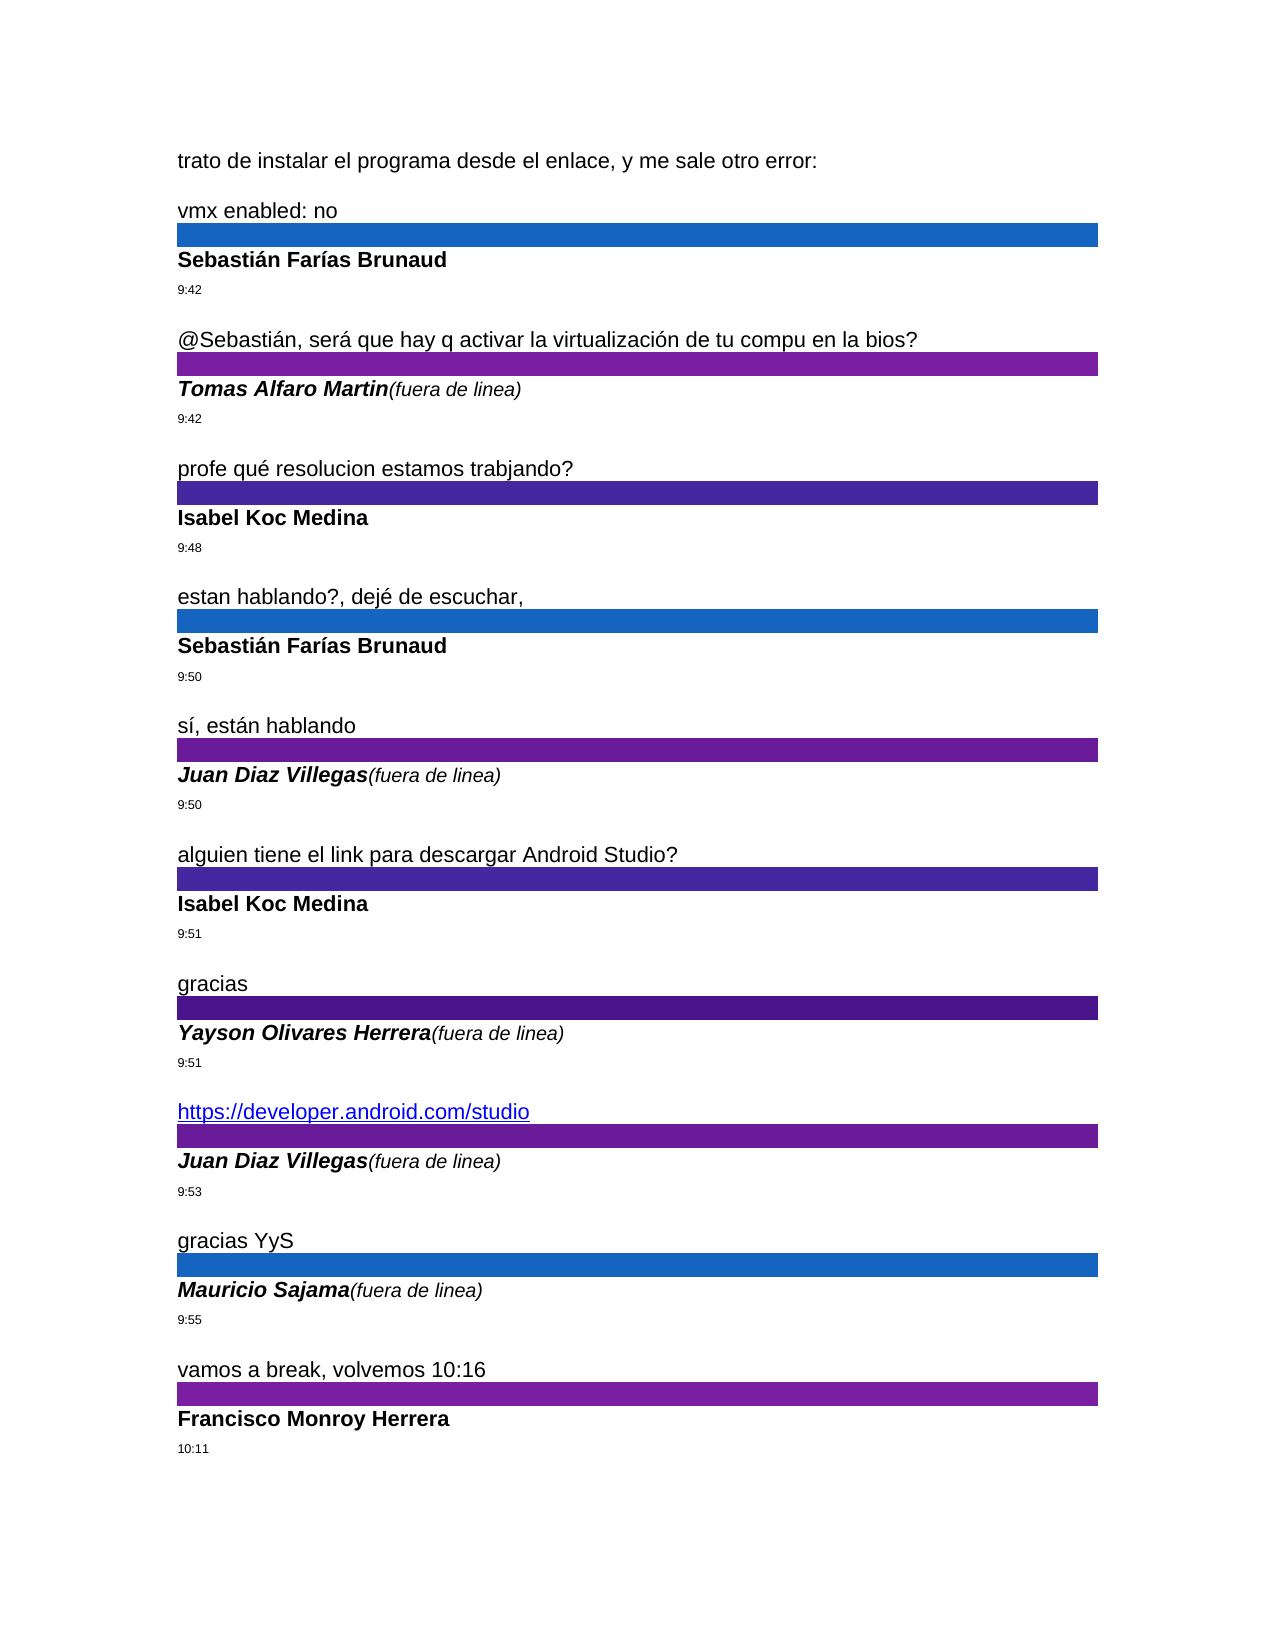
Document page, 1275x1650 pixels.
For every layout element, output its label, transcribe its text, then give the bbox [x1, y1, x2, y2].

text Isabel Koc Medina [177, 891, 1098, 916]
text 9:51 [177, 1045, 1098, 1070]
text gracias YyS [177, 1228, 1098, 1253]
text Tomas Alfaro Martin(fuera de linea) [177, 376, 1098, 401]
text trato de instalar el programa desde el enlace, y me sale otro error: vmx enabled: no [177, 148, 1098, 223]
text 10:11 [177, 1431, 1098, 1456]
text Se [177, 609, 1098, 633]
text 9:51 [177, 916, 1098, 941]
text 9:50 [177, 787, 1098, 813]
text Ju [177, 738, 1098, 762]
text Is [177, 867, 1098, 891]
text 9:42 [177, 272, 1098, 298]
text Ma [177, 1253, 1098, 1277]
text Yayson Olivares Herrera(fuera de linea) [177, 1020, 1098, 1045]
text 9:42 [177, 401, 1098, 426]
text profe qué resolucion estamos trabjando? [177, 456, 1098, 481]
text 9:50 [177, 659, 1098, 684]
text alguien tiene el link para descargar Android Studio? [177, 842, 1098, 867]
text Mauricio Sajama(fuera de linea) [177, 1277, 1098, 1302]
text Is [177, 481, 1098, 505]
text 9:55 [177, 1302, 1098, 1328]
text 9:48 [177, 530, 1098, 555]
text Juan Diaz Villegas(fuera de linea) [177, 1148, 1098, 1174]
text Isabel Koc Medina [177, 505, 1098, 530]
text @Sebastián, será que hay q activar la virtualización de tu compu en la bios? [177, 327, 1098, 352]
text Ju [177, 1124, 1098, 1148]
text gracias [177, 971, 1098, 996]
text vamos a break, volvemos 10:16 [177, 1357, 1098, 1382]
text sí, están hablando [177, 713, 1098, 738]
text Francisco Monroy Herrera [177, 1406, 1098, 1431]
text https://developer.android.com/studio [177, 1099, 1098, 1124]
text Ya [177, 996, 1098, 1020]
text Sebastián Farías Brunaud [177, 633, 1098, 659]
text Juan Diaz Villegas(fuera de linea) [177, 762, 1098, 787]
text estan hablando?, dejé de escuchar, [177, 584, 1098, 609]
text Fr [177, 1382, 1098, 1406]
text 9:53 [177, 1174, 1098, 1199]
text Sebastián Farías Brunaud [177, 247, 1098, 272]
text Se [177, 223, 1098, 247]
text To [177, 352, 1098, 376]
